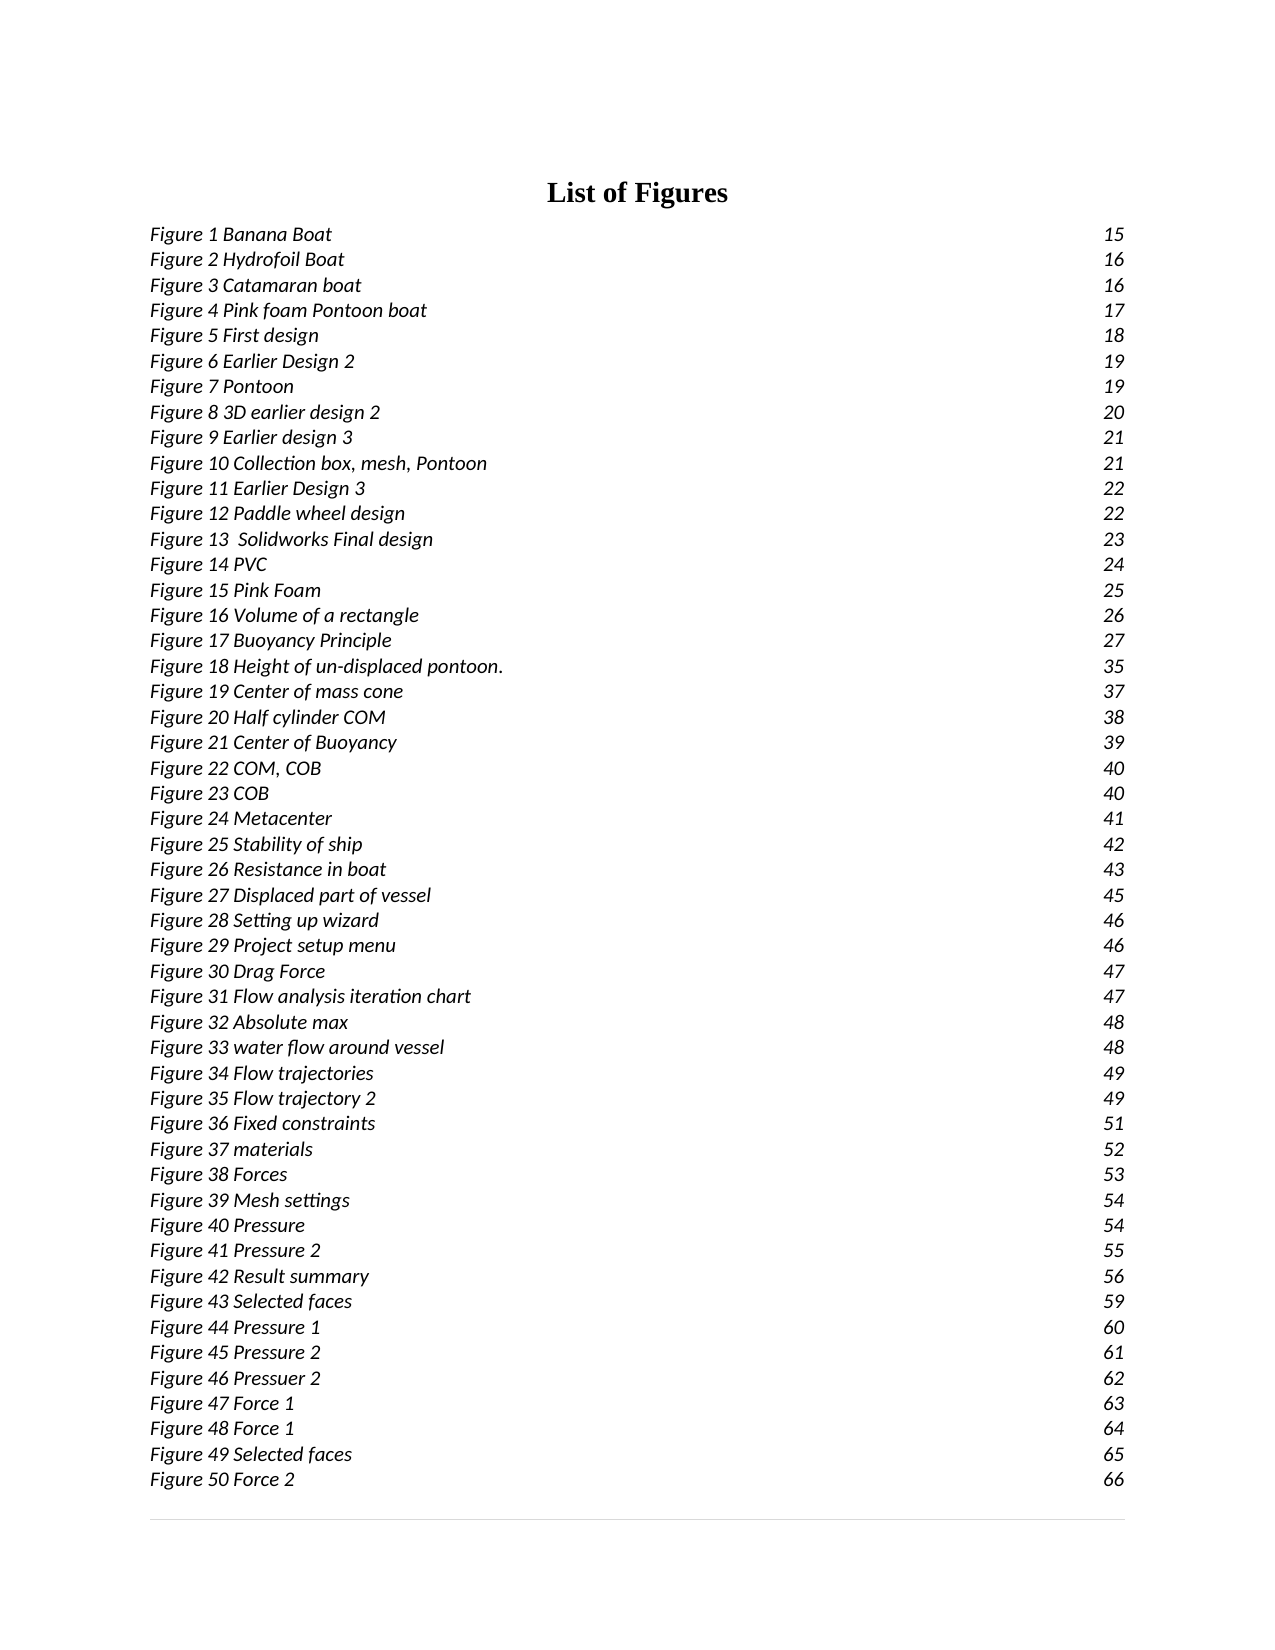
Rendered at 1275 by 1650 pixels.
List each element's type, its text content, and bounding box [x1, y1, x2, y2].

text List of Figures [150, 175, 1125, 208]
